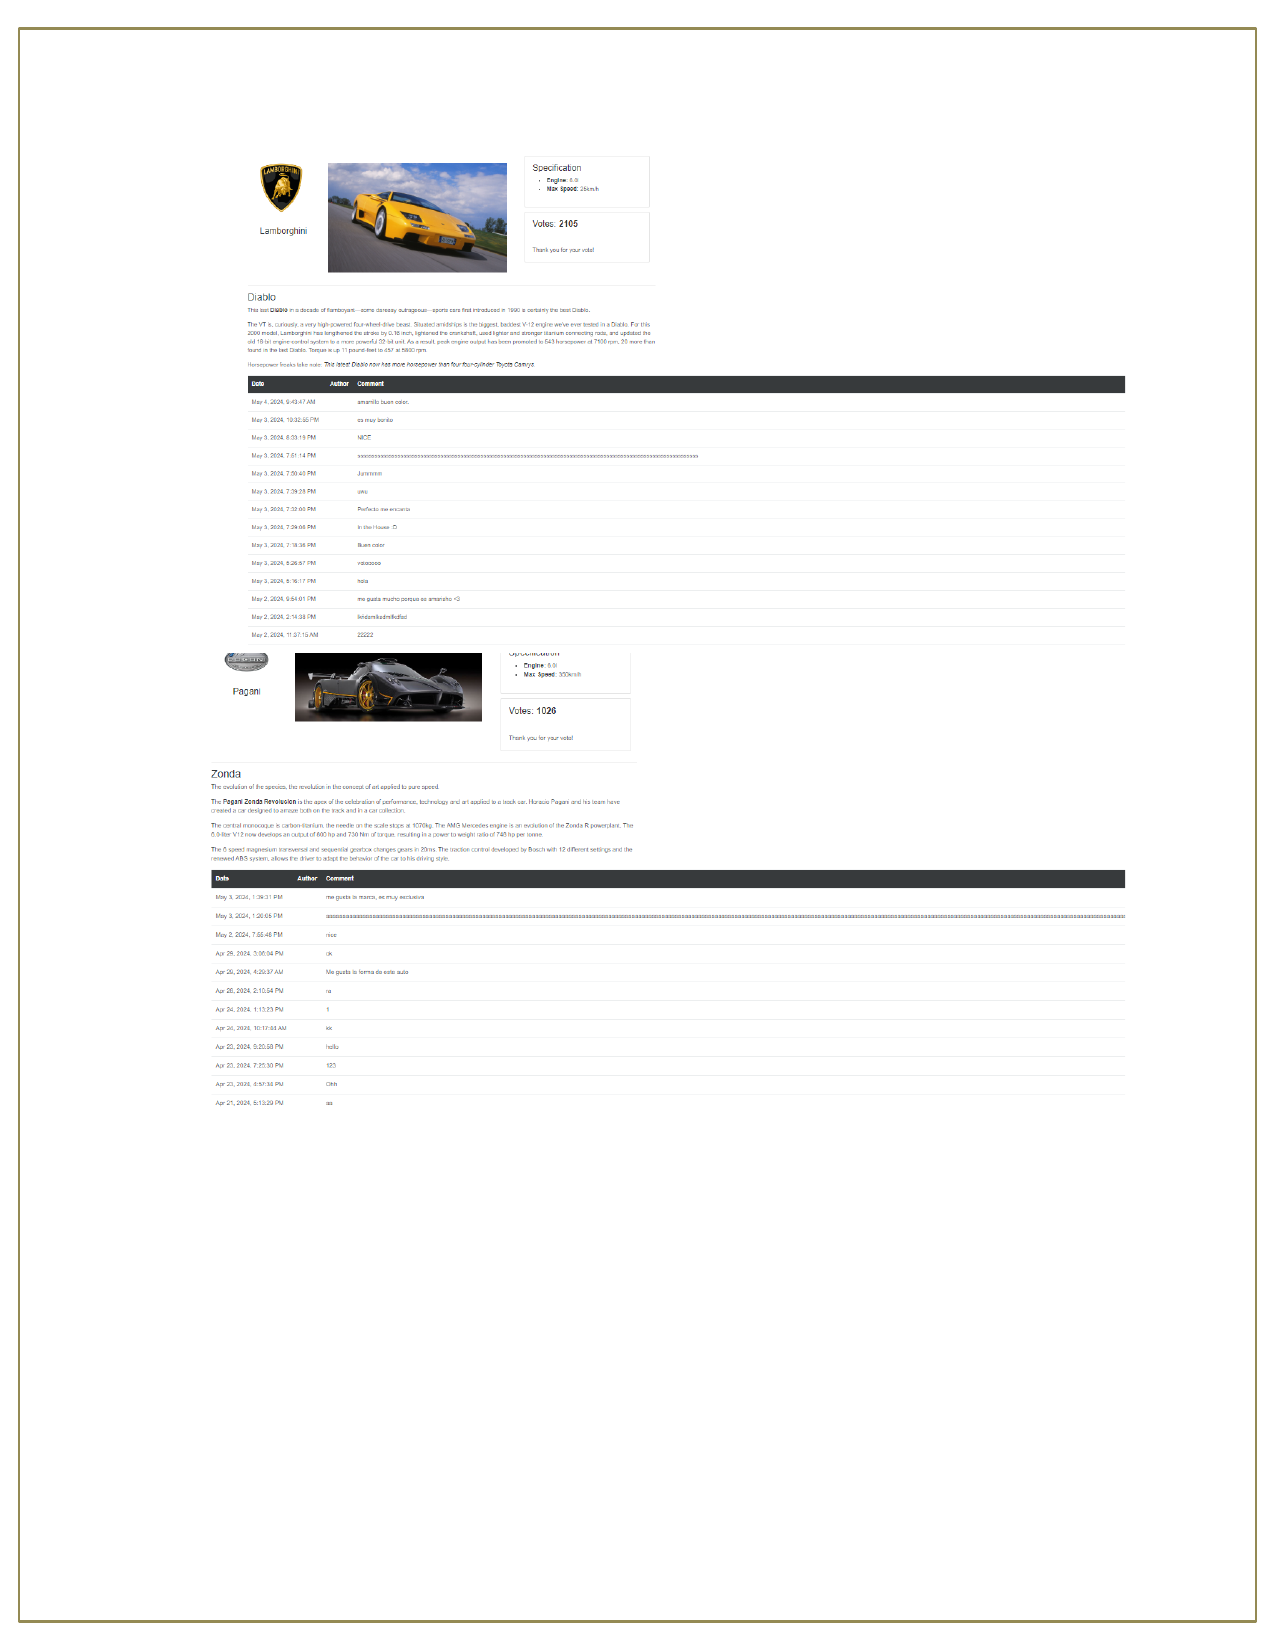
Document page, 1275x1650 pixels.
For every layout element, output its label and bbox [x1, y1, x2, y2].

picture [150, 150, 1125, 650]
picture [150, 653, 1125, 1109]
